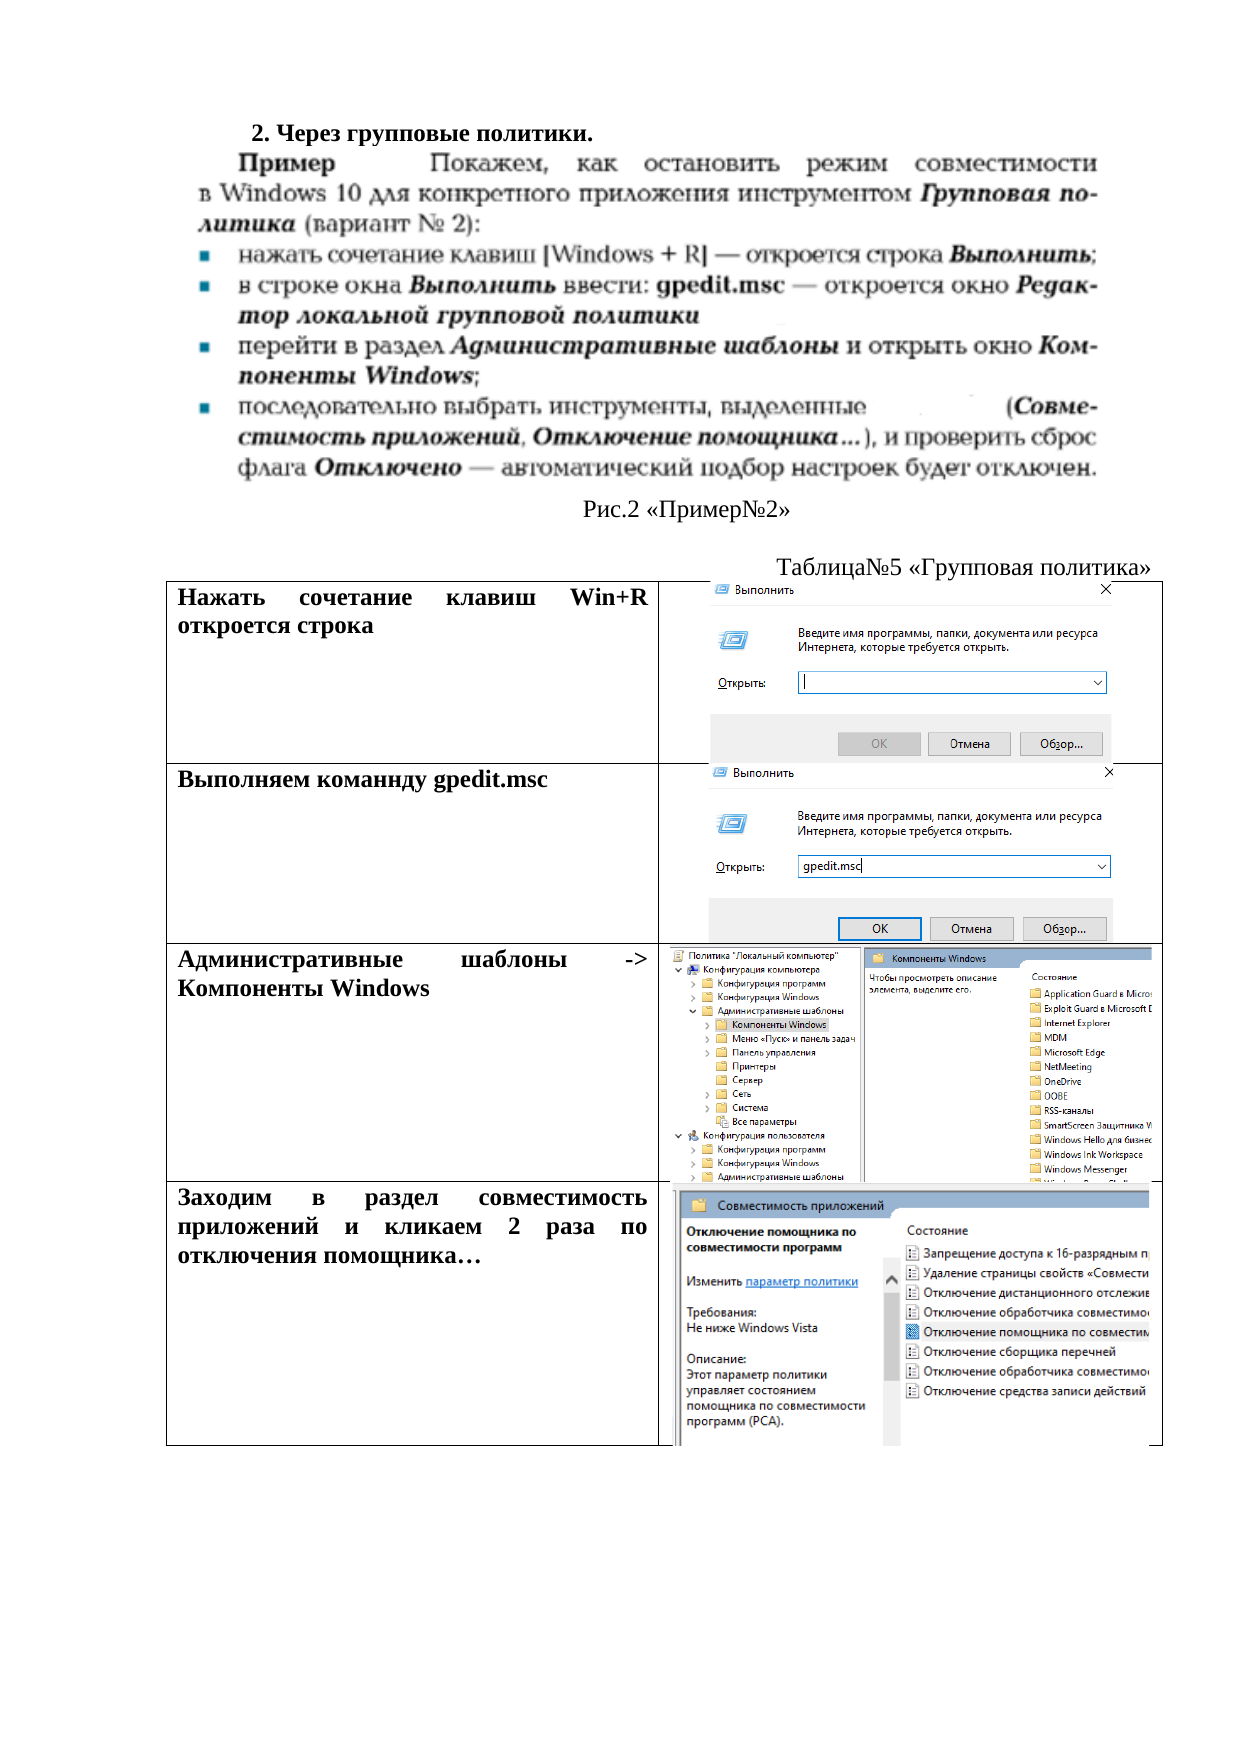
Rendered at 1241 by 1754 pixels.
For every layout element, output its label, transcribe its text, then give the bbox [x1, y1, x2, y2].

text Рис.2 «Пример№2» [177, 494, 1152, 523]
table_cell [1150, 1182, 1162, 1445]
table_cell Административные шаблоны -> Компоненты Windows [167, 944, 658, 1181]
table_header Нажать сочетание клавиш Win+R откроется строка [167, 582, 658, 763]
table_cell Заходим в раздел совместимость приложений и кликаем 2 раза по отключения помощника… [167, 1182, 658, 1445]
text 2. Через групповые политики. [177, 118, 1152, 147]
table_cell Выполняем команнду gpedit.msc [167, 764, 658, 943]
text Таблица№5 «Групповая политика» [177, 552, 1152, 581]
picture [708, 581, 1114, 943]
table_cell [1114, 764, 1162, 943]
table_cell [659, 944, 670, 1181]
table_cell [1152, 944, 1162, 1181]
table_header [1112, 582, 1162, 763]
picture [670, 944, 1152, 1446]
table_cell [659, 1182, 672, 1445]
table_header [659, 582, 710, 763]
table_cell [659, 764, 708, 943]
picture [177, 146, 1128, 495]
